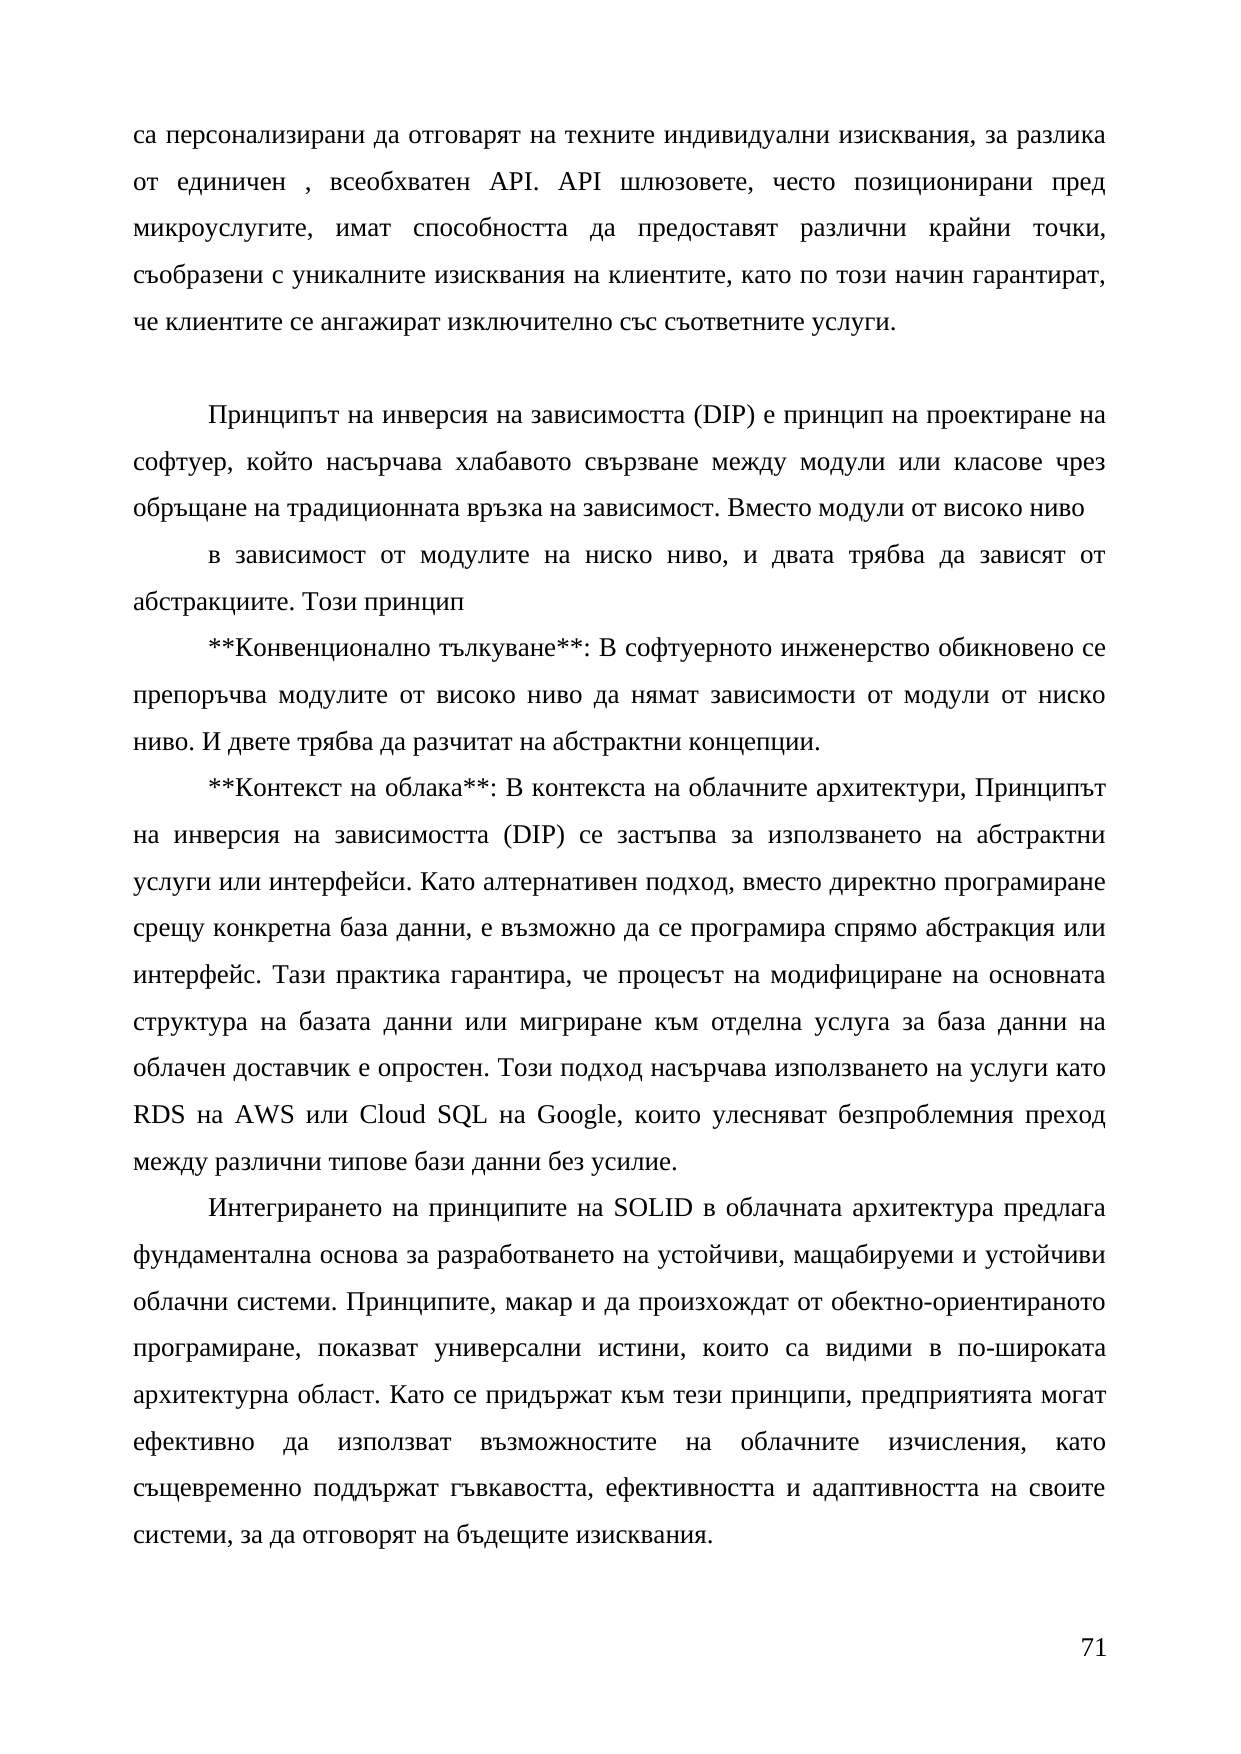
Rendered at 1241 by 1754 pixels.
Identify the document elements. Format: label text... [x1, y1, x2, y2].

text в зависимост от модулите на ниско ниво, и двата трябва да зависят от абстракциите. Този принцип [133, 538, 1107, 616]
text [133, 118, 1107, 336]
text **Контекст на облака**: В контекста на облачните архитектури, Принципът на инверсия на зависимостта (DIP) се застъпва за използването на абстрактни услуги или интерфейси. Като алтернативен подход, вместо директно програмиране срещу конкретна база данни, е възможно да се програмира спрямо абстракция или интерфейс. Тази практика гарантира, че процесът на модифициране на основната структура на базата данни или мигриране към отделна услуга за база данни на облачен доставчик е опростен. Този подход насърчава използването на услуги като RDS на AWS или Cloud SQL на Google, които улесняват безпроблемния преход между различни типове бази данни без усилие. [133, 771, 1107, 1176]
text Принципът на инверсия на зависимостта (DIP) е принцип на проектиране на софтуер, който насърчава хлабавото свързване между модули или класове чрез обръщане на традиционната връзка на зависимост. Вместо модули от високо ниво [133, 398, 1107, 523]
text **Конвенционално тълкуване**: В софтуерното инженерство обикновено се препоръчва модулите от високо ниво да нямат зависимости от модули от ниско ниво. И двете трябва да разчитат на абстрактни концепции. [133, 631, 1107, 756]
text Интегрирането на принципите на SOLID в облачната архитектура предлага фундаментална основа за разработването на устойчиви, мащабируеми и устойчиви облачни системи. Принципите, макар и да произхождат от обектно-ориентираното програмиране, показват универсални истини, които са видими в по-широката архитектурна област. Като се придържат към тези принципи, предприятията могат ефективно да използват възможностите на облачните изчисления, като същевременно поддържат гъвкавостта, ефективността и адаптивността на своите системи, за да отговорят на бъдещите изисквания. [133, 1191, 1107, 1549]
